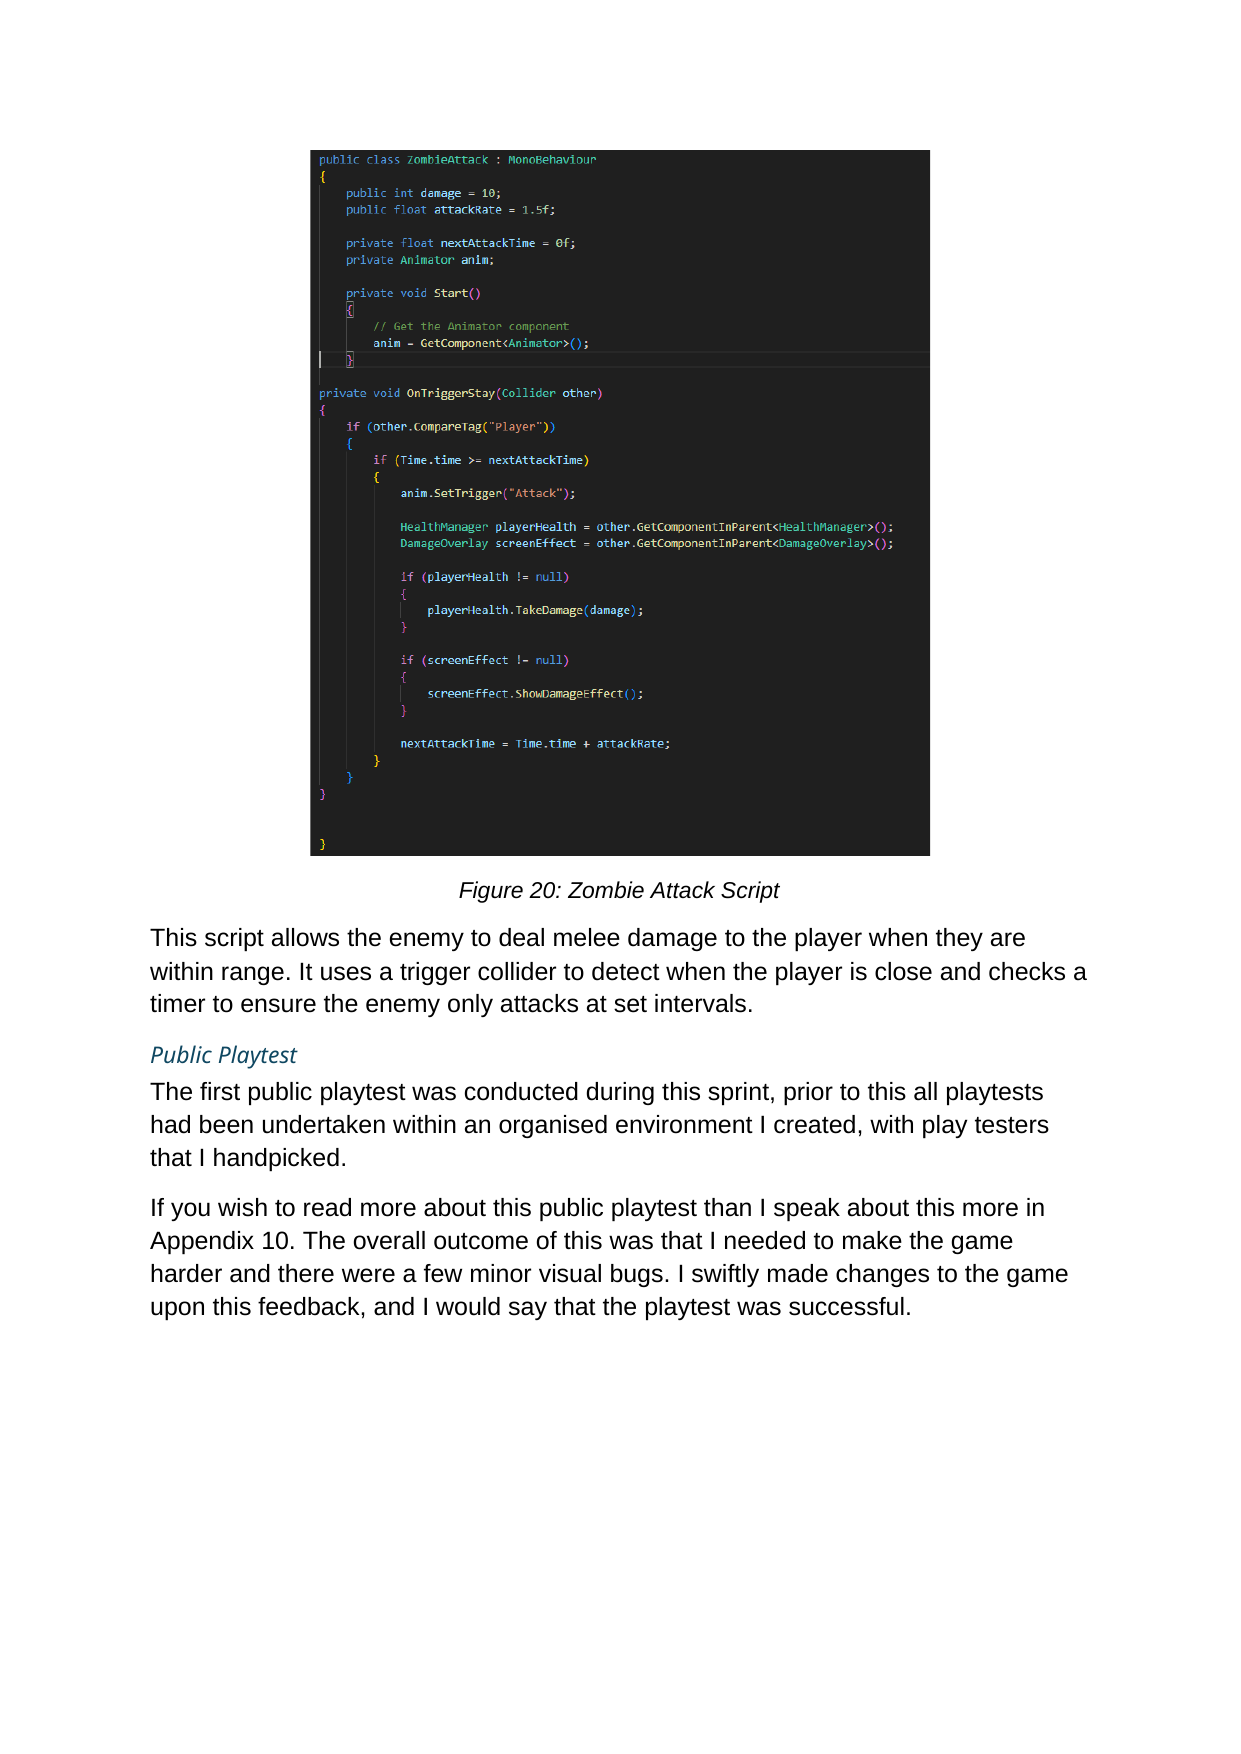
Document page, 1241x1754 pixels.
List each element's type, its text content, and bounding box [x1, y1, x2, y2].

text This script allows the enemy to deal melee damage to the player when they are within range. It uses a trigger collider to detect when the player is close and checks a timer to ensure the enemy only attacks at set intervals. [150, 923, 1090, 1018]
text Figure 20: Zombie Attack Script [150, 877, 1090, 903]
subtitle Public Playtest [150, 1039, 1090, 1070]
picture [310, 150, 930, 856]
text The first public playtest was conducted during this sprint, prior to this all playtests had been undertaken within an organised environment I created, with play testers that I handpicked. [150, 1077, 1090, 1172]
text If you wish to read more about this public playtest than I speak about this more in Appendix 10. The overall outcome of this was that I needed to make the game harder and there were a few minor visual bugs. I swiftly made changes to the game upon this feedback, and I would say that the playtest was successful. [150, 1193, 1090, 1321]
